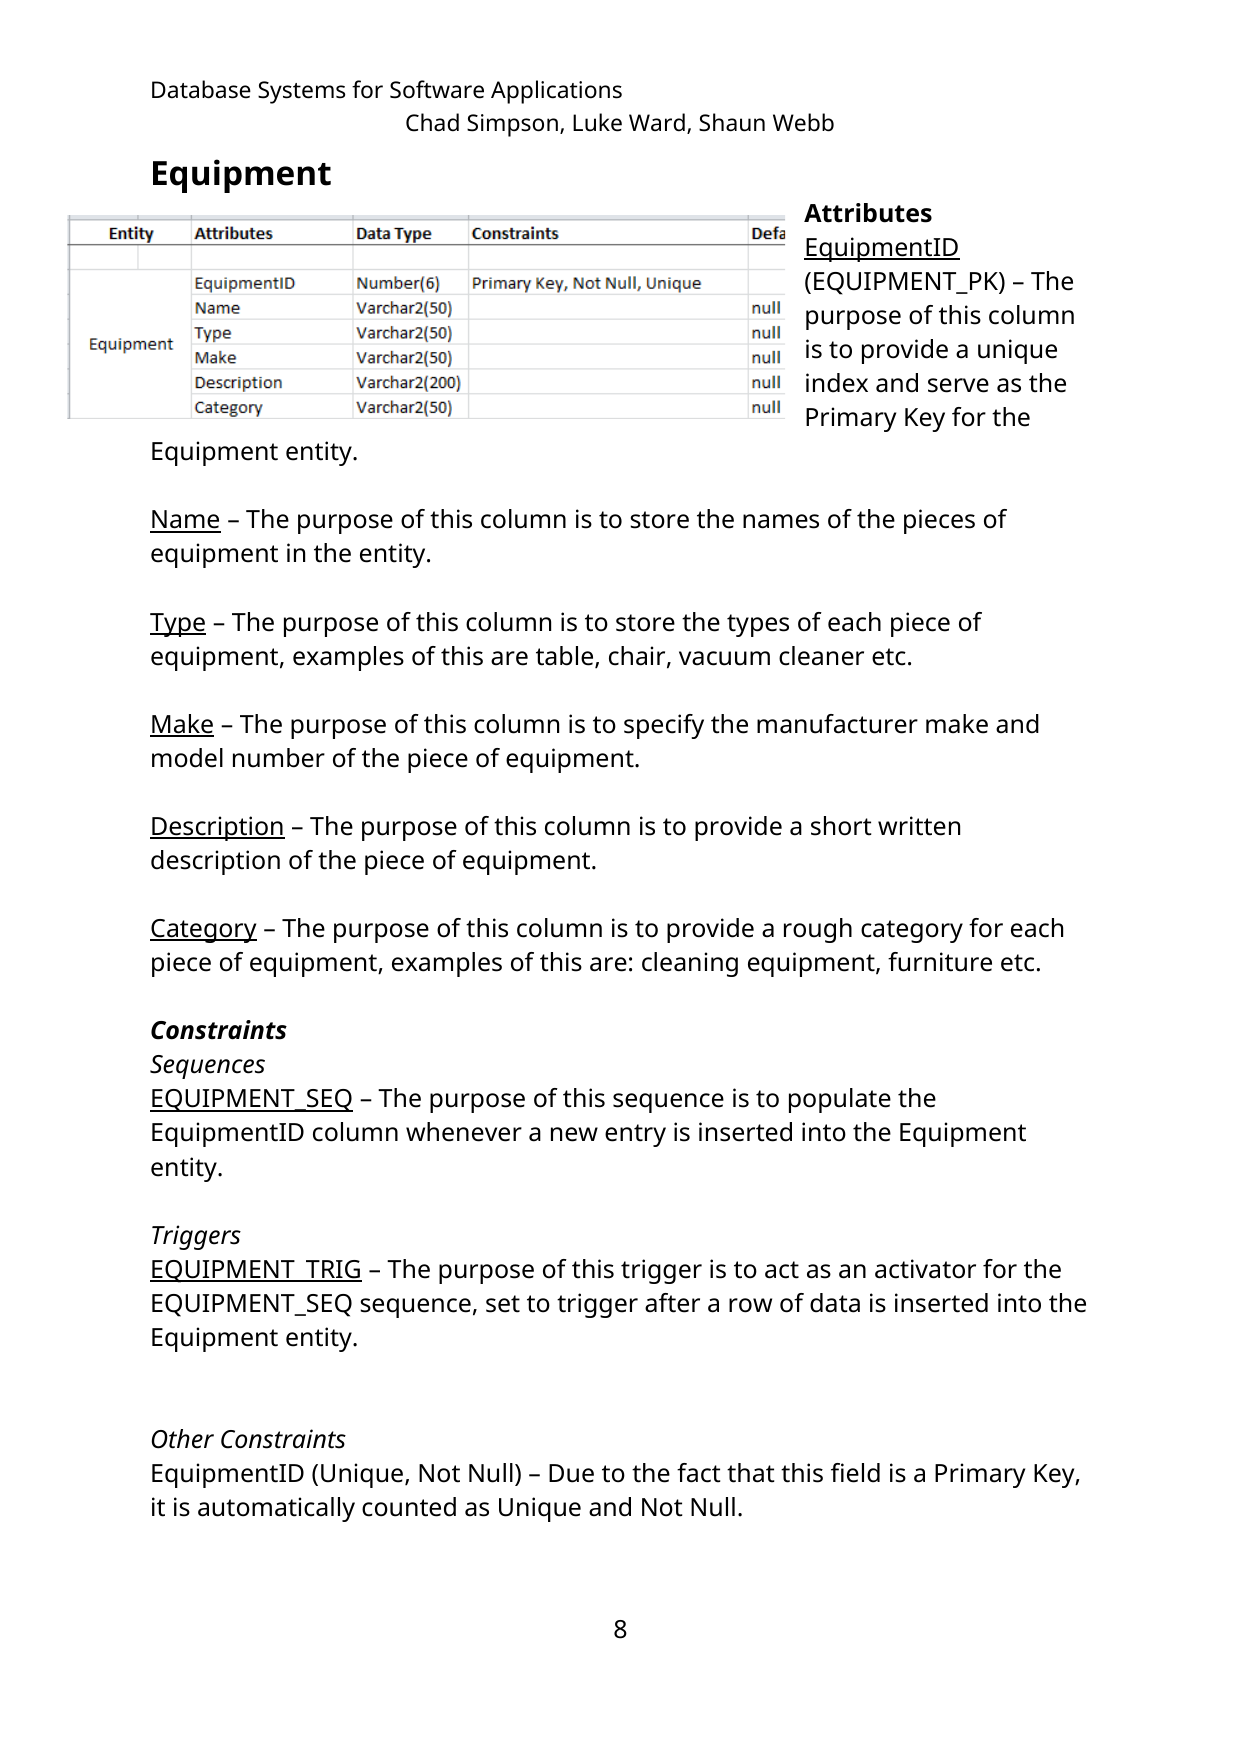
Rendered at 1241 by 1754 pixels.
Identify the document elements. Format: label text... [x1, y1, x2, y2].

text Equipment [150, 150, 1090, 195]
text EQUIPMENT_TRIG – The purpose of this trigger is to act as an activator for the EQUIPMENT_SEQ sequence, set to trigger after a row of data is inserted into the Equipment entity. [150, 1251, 1090, 1353]
text EQUIPMENT_SEQ – The purpose of this sequence is to populate the EquipmentID column whenever a new entry is inserted into the Equipment entity. [150, 1081, 1090, 1183]
text Attributes [150, 195, 1090, 229]
text Name – The purpose of this column is to store the names of the pieces of equipment in the entity. [150, 502, 1090, 570]
text Triggers [150, 1217, 1090, 1251]
text Other Constraints [150, 1422, 1090, 1456]
text Type – The purpose of this column is to store the types of each piece of equipment, examples of this are table, chair, vacuum cleaner etc. [150, 604, 1090, 672]
text Description – The purpose of this column is to provide a short written description of the piece of equipment. [150, 808, 1090, 877]
text Sequences [150, 1047, 1090, 1081]
text Make – The purpose of this column is to specify the manufacturer make and model number of the piece of equipment. [150, 706, 1090, 774]
text Constraints [150, 1013, 1090, 1047]
text Category – The purpose of this column is to provide a rough category for each piece of equipment, examples of this are: cleaning equipment, furniture etc. [150, 911, 1090, 979]
picture [67, 215, 785, 419]
text EquipmentID (Unique, Not Null) – Due to the fact that this field is a Primary Key, it is automatically counted as Unique and Not Null. [150, 1456, 1090, 1524]
